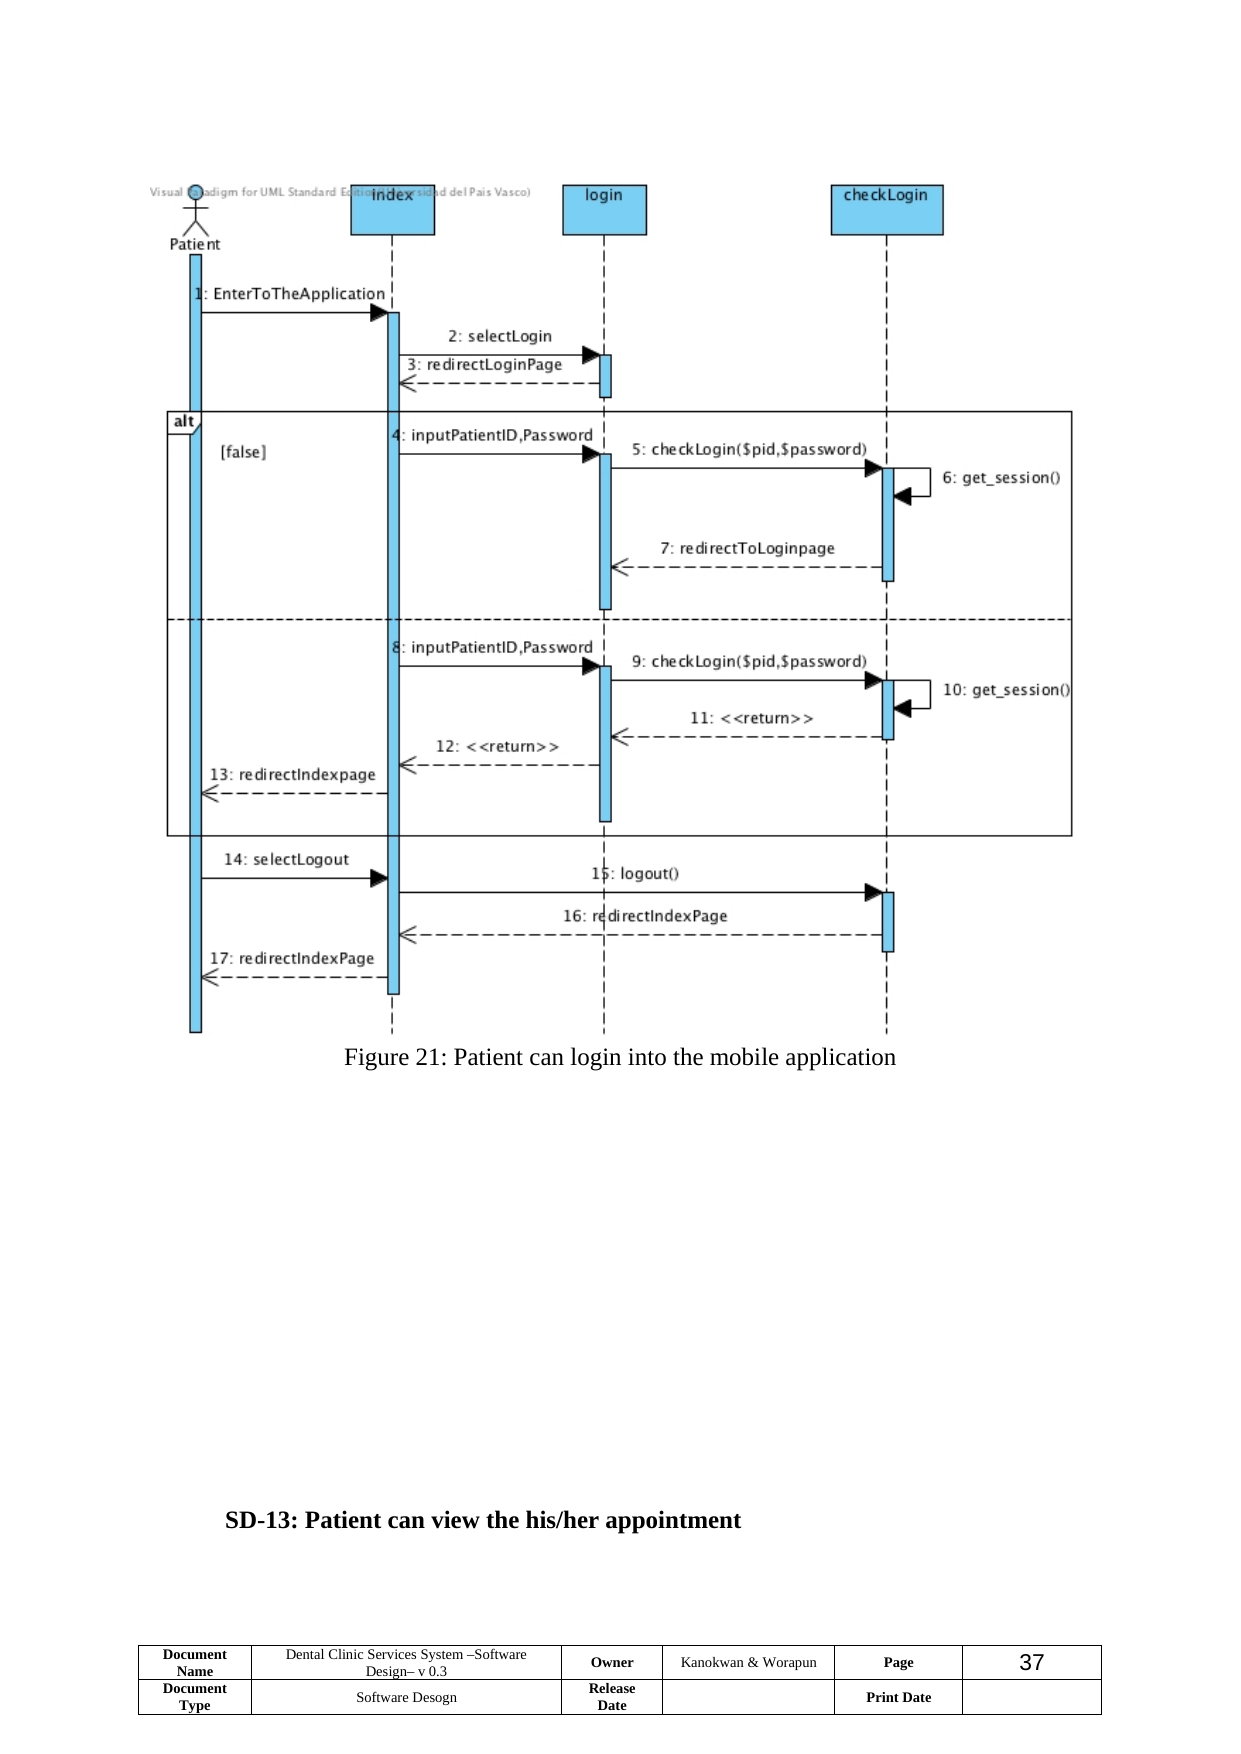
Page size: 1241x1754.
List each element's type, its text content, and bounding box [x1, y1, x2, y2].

text Figure 21: Patient can login into the mobile application [150, 1042, 1090, 1071]
text SD-13: Patient can view the his/her appointment [150, 1505, 1090, 1533]
picture [150, 183, 1091, 1039]
